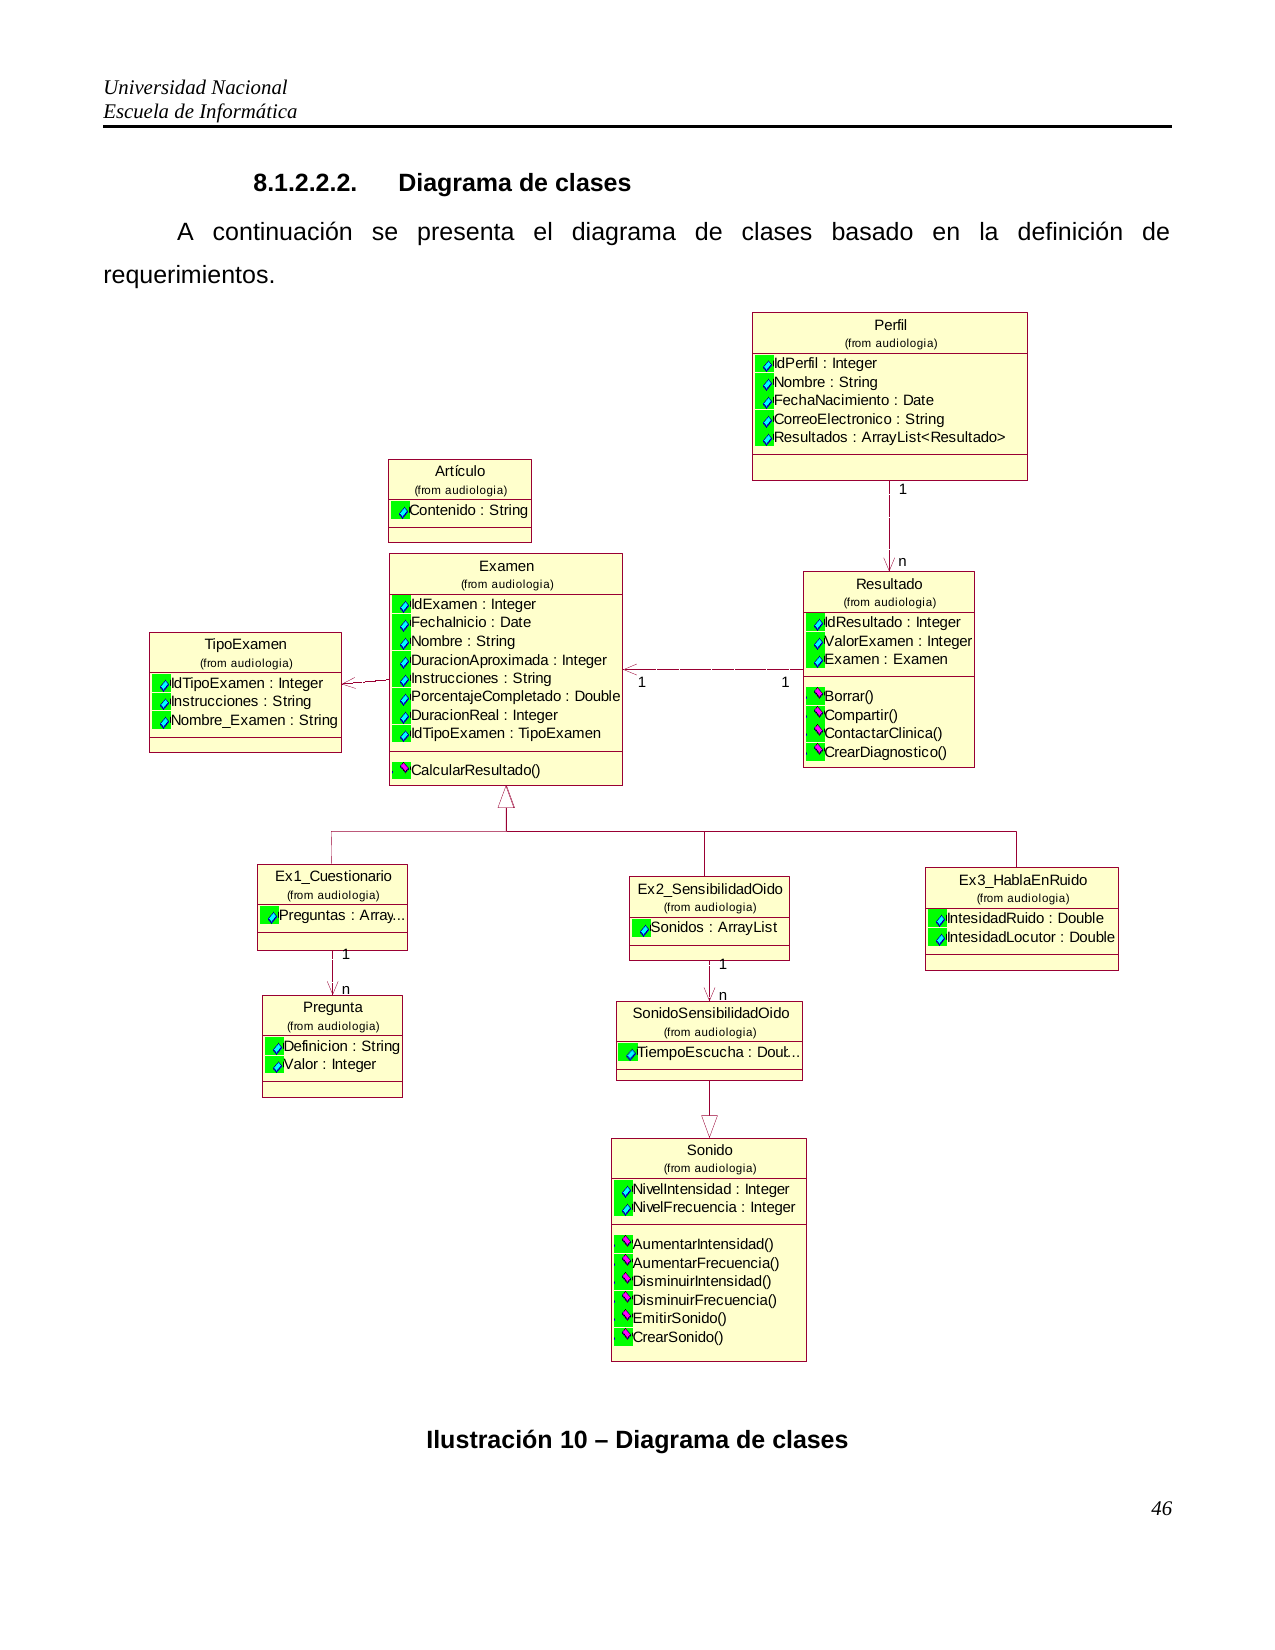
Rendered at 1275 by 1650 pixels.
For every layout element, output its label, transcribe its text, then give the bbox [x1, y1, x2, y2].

text A continuación se presenta el diagrama de clases basado en la definición de requerimientos. [103, 217, 1172, 289]
text Ilustración 10 – Diagrama de clases [103, 1425, 1172, 1454]
list Diagrama de clases [253, 168, 1172, 197]
